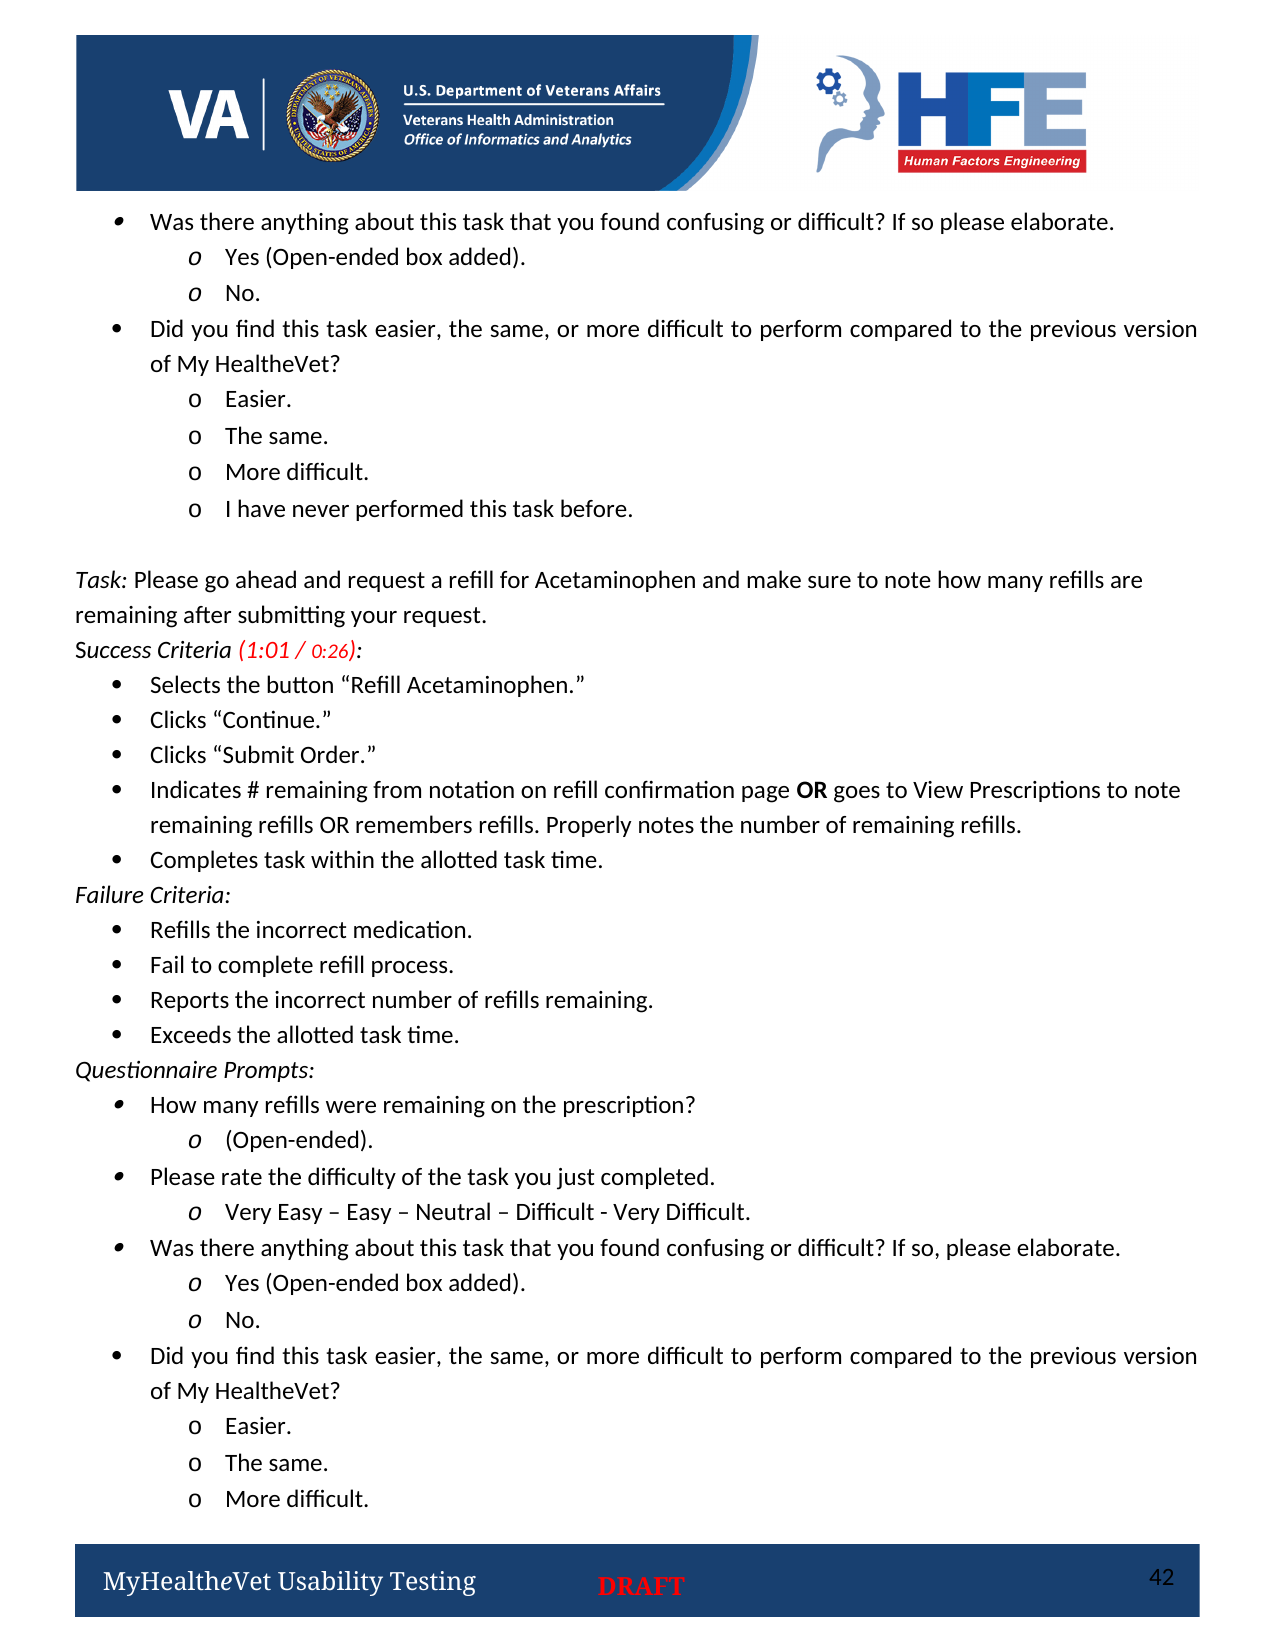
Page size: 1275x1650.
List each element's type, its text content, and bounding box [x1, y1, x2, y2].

list More difficult. [187, 1483, 1200, 1515]
list Selects the button “Refill Acetaminophen.” [112, 669, 1200, 700]
list Reports the incorrect number of refills remaining. [112, 984, 1200, 1015]
list The same. [187, 420, 1200, 452]
list Easier. [187, 1410, 1200, 1442]
list The same. [187, 1447, 1200, 1478]
list How many refills were remaining on the prescription? [112, 1089, 1200, 1120]
list Yes (Open-ended box added). [187, 1267, 1200, 1299]
picture [75, 1544, 1200, 1617]
list No. [187, 1304, 1200, 1336]
list Easier. [187, 383, 1200, 415]
list Refills the incorrect medication. [112, 914, 1200, 945]
list More difficult. [187, 456, 1200, 488]
list Yes (Open-ended box added). [187, 241, 1200, 272]
list Was there anything about this task that you found confusing or difficult? If so, please elaborate. [112, 1232, 1200, 1263]
list Very Easy – Easy – Neutral – Difficult - Very Difficult. [187, 1196, 1200, 1228]
list Clicks “Continue.” [112, 704, 1200, 735]
list Completes task within the allotted task time. [112, 844, 1200, 875]
list Please rate the difficulty of the task you just completed. [112, 1161, 1200, 1191]
list Exceeds the allotted task time. [112, 1019, 1200, 1050]
list I have never performed this task before. [187, 493, 1200, 525]
text Questionnaire Prompts: [75, 1054, 1200, 1085]
list (Open-ended). [187, 1124, 1200, 1156]
list Did you find this task easier, the same, or more difficult to perform compared to the previous version of My HealtheVet? [112, 313, 1200, 379]
list Fail to complete refill process. [112, 949, 1200, 980]
text Failure Criteria: [75, 879, 1200, 910]
text Success Criteria (1:01 / 0:26): [75, 634, 1200, 665]
list No. [187, 277, 1200, 309]
list Indicates # remaining from notation on refill confirmation page OR goes to View Prescriptions to note remaining refills OR remembers refills. Properly notes the number of remaining refills. [112, 774, 1200, 840]
picture [76, 35, 1199, 191]
list Did you find this task easier, the same, or more difficult to perform compared to the previous version of My HealtheVet? [112, 1340, 1200, 1406]
text Task: Please go ahead and request a refill for Acetaminophen and make sure to note how many refills are remaining after submitting your request. [75, 564, 1200, 630]
list Was there anything about this task that you found confusing or difficult? If so please elaborate. [112, 206, 1200, 236]
list Clicks “Submit Order.” [112, 739, 1200, 770]
